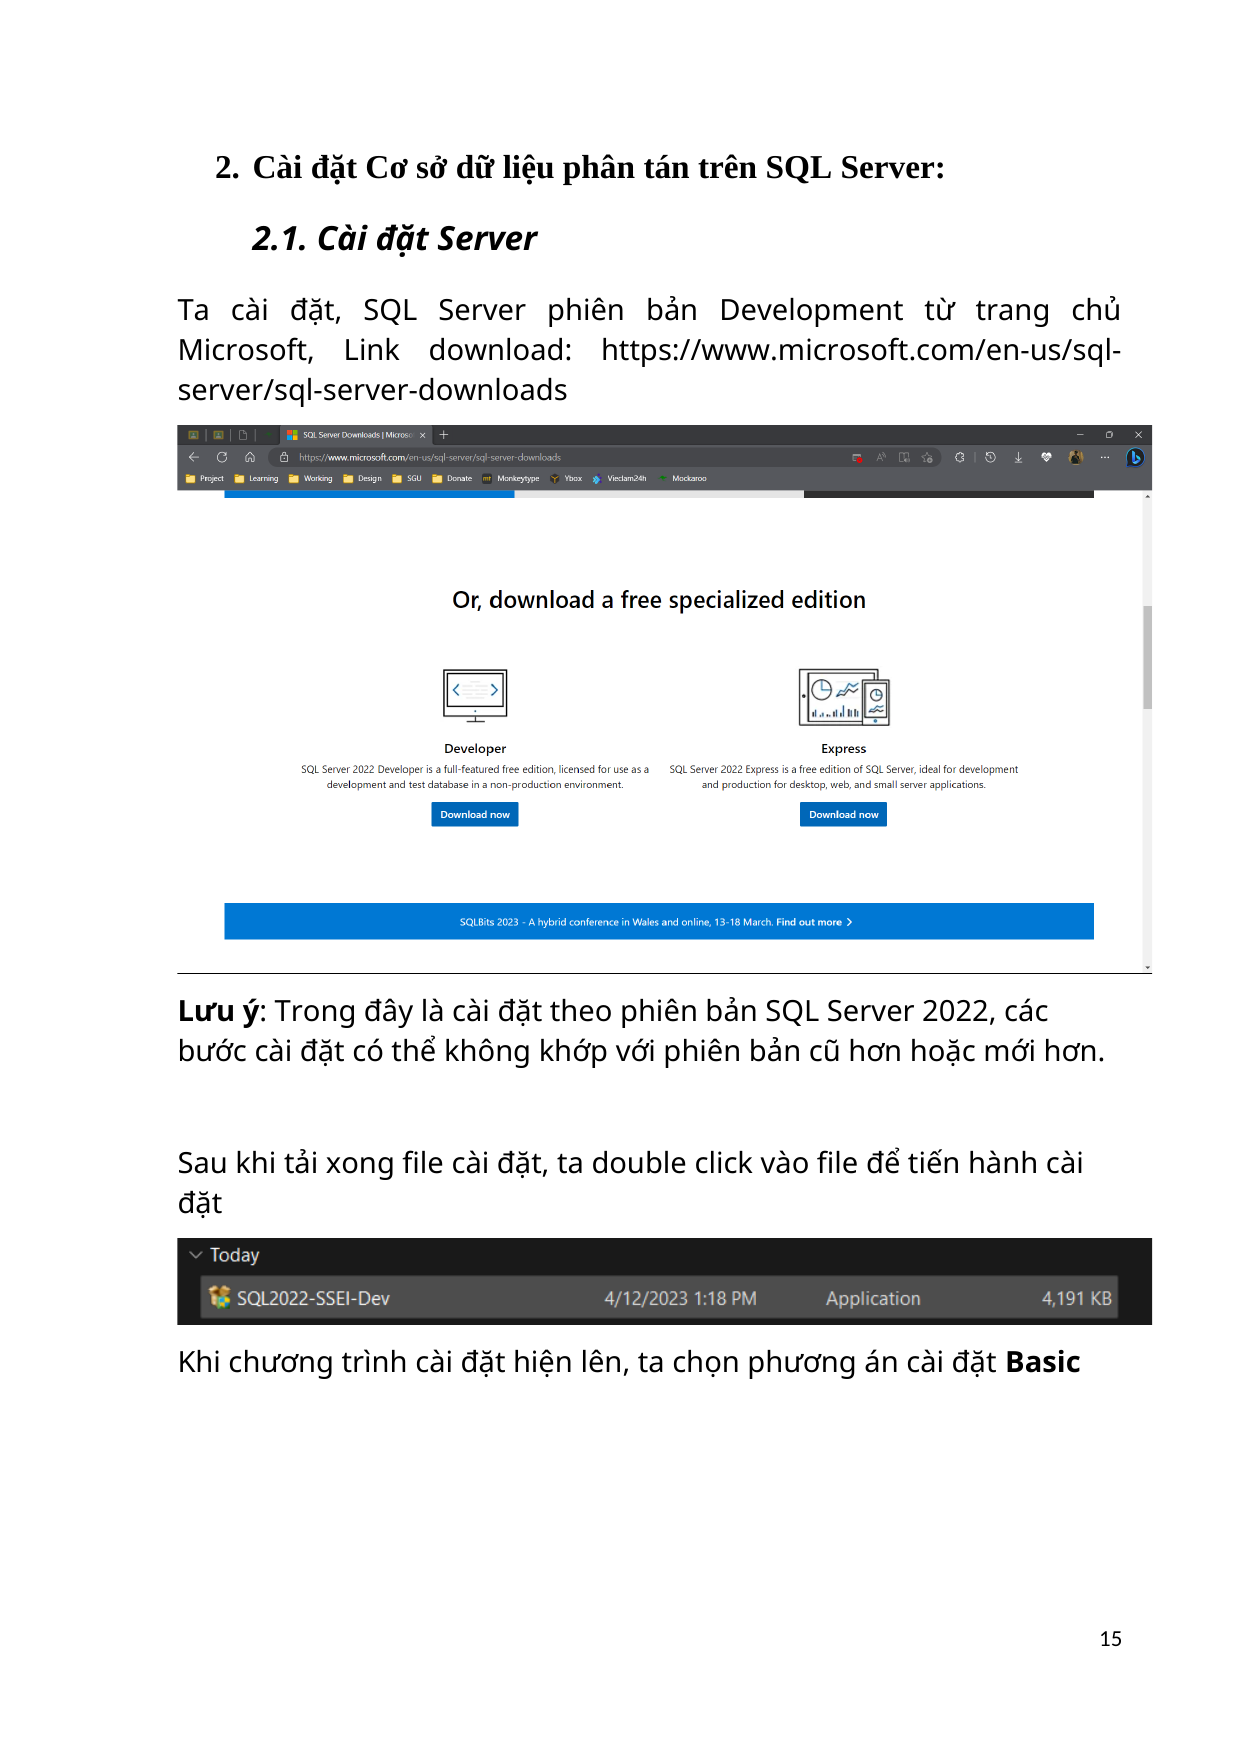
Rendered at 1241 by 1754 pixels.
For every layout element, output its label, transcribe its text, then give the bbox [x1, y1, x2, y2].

subtitle Cài đặt Cơ sở dữ liệu phân tán trên SQL Server: [215, 147, 1122, 186]
text Ta cài đặt, SQL Server phiên bản Development từ trang chủ Microsoft, Link download: https://www.microsoft.com/en-us/sql-server/sql-server-downloads [177, 289, 1122, 408]
picture [177, 425, 1153, 974]
text Khi chương trình cài đặt hiện lên, ta chọn phương án cài đặt Basic [177, 1341, 1122, 1381]
picture [177, 1238, 1153, 1325]
text Sau khi tải xong file cài đặt, ta double click vào file để tiến hành cài đặt [177, 1143, 1122, 1222]
text Lưu ý: Trong đây là cài đặt theo phiên bản SQL Server 2022, các bước cài đặt có thể không khớp với phiên bản cũ hơn hoặc mới hơn. [177, 990, 1122, 1070]
subtitle 2.1. Cài đặt Server [177, 215, 1122, 260]
